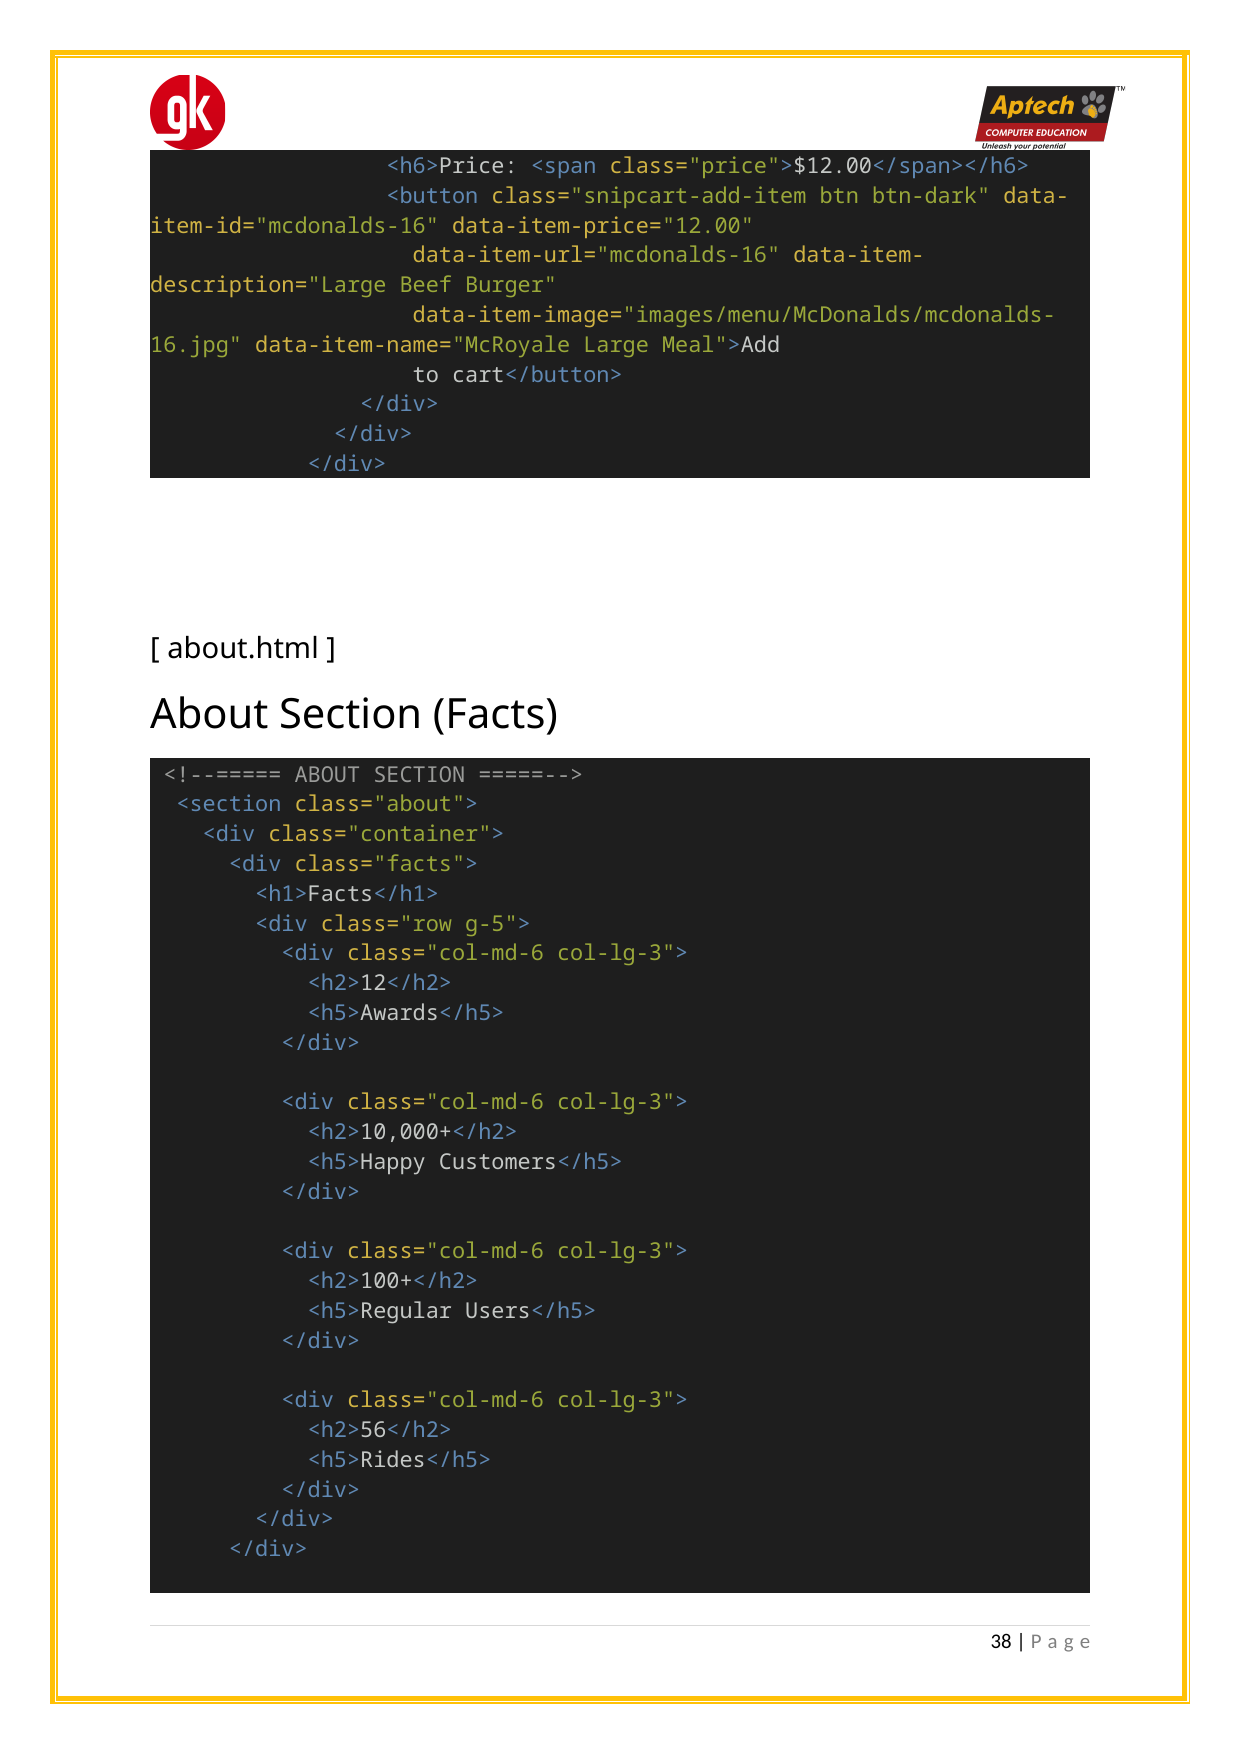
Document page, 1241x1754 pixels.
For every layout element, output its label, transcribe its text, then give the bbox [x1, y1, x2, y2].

text </div> [150, 1533, 1090, 1563]
text <h5>Happy Customers</h5> [150, 1146, 1090, 1176]
text <h2>12</h2> [150, 967, 1090, 997]
text <h2>10,000+</h2> [150, 1116, 1090, 1146]
text to cart</button> [150, 358, 1090, 388]
text <div class="col-md-6 col-lg-3"> [150, 1384, 1090, 1414]
text <h6>Price: <span class="price">$12.00</span></h6> [150, 150, 1090, 180]
picture [150, 75, 226, 150]
text </div> [150, 1503, 1090, 1533]
text </div> [150, 1176, 1090, 1205]
text <div class="row g-5"> [150, 907, 1090, 937]
text data-item-url="mcdonalds-16" data-item-description="Large Beef Burger" [150, 239, 1090, 299]
text </div> [150, 1324, 1090, 1354]
text <section class="about"> [150, 788, 1090, 818]
text </div> [150, 418, 1090, 448]
text <h5>Awards</h5> [150, 997, 1090, 1027]
text </div> [150, 388, 1090, 418]
text </div> [150, 1027, 1090, 1056]
text <button class="snipcart-add-item btn btn-dark" data-item-id="mcdonalds-16" data-item-price="12.00" [150, 180, 1090, 239]
text <h5>Rides</h5> [150, 1444, 1090, 1473]
text <div class="col-md-6 col-lg-3"> [150, 1086, 1090, 1116]
text <h2>100+</h2> [150, 1265, 1090, 1295]
text <!--===== ABOUT SECTION =====--> [150, 758, 1090, 788]
picture [975, 86, 1125, 150]
text <h5>Regular Users</h5> [150, 1295, 1090, 1324]
text data-item-image="images/menu/McDonalds/mcdonalds-16.jpg" data-item-name="McRoyale Large Meal">Add [150, 299, 1090, 358]
text <h2>56</h2> [150, 1414, 1090, 1444]
text </div> [150, 1473, 1090, 1503]
text </div> [150, 448, 1090, 478]
text [ about.html ] [150, 627, 1090, 667]
text <div class="col-md-6 col-lg-3"> [150, 937, 1090, 967]
text <div class="container"> [150, 818, 1090, 848]
text <h1>Facts</h1> [150, 878, 1090, 907]
text <div class="col-md-6 col-lg-3"> [150, 1235, 1090, 1265]
text About Section (Facts) [150, 684, 1090, 740]
text <div class="facts"> [150, 848, 1090, 878]
